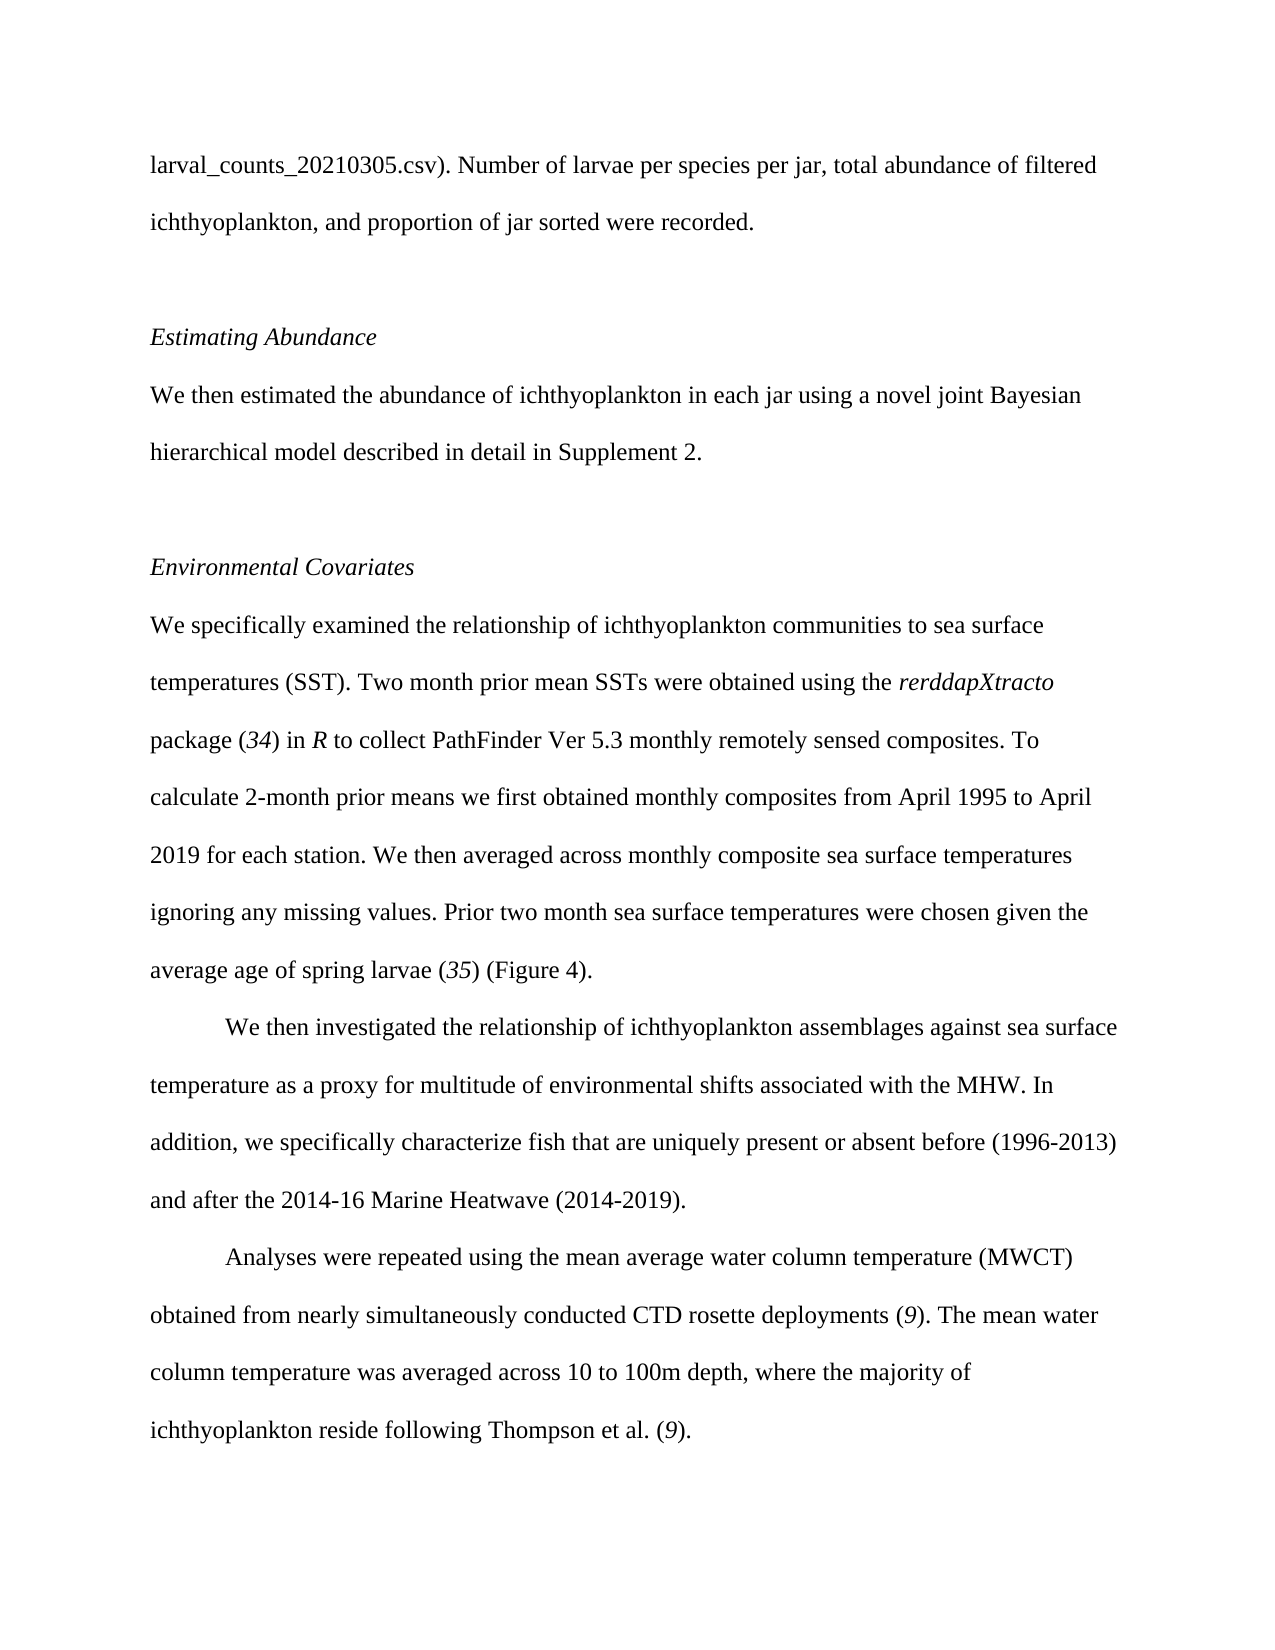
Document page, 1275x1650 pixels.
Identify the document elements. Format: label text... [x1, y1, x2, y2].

text Estimating Abundance [150, 322, 1125, 351]
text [150, 150, 1125, 236]
text Environmental Covariates [150, 552, 1125, 581]
text Analyses were repeated using the mean average water column temperature (MWCT) obtained from nearly simultaneously conducted CTD rosette deployments (9). The mean water column temperature was averaged across 10 to 100m depth, where the majority of ichthyoplankton reside following Thompson et al. (9). [150, 1242, 1125, 1444]
text We then investigated the relationship of ichthyoplankton assemblages against sea surface temperature as a proxy for multitude of environmental shifts associated with the MHW. In addition, we specifically characterize fish that are uniquely present or absent before (1996-2013) and after the 2014-16 Marine Heatwave (2014-2019). [150, 1012, 1125, 1214]
text We specifically examined the relationship of ichthyoplankton communities to sea surface temperatures (SST). Two month prior mean SSTs were obtained using the rerddapXtracto package (34) in R to collect PathFinder Ver 5.3 monthly remotely sensed composites. To calculate 2-month prior means we first obtained monthly composites from April 1995 to April 2019 for each station. We then averaged across monthly composite sea surface temperatures ignoring any missing values. Prior two month sea surface temperatures were chosen given the average age of spring larvae (35) (Figure 4). [150, 610, 1125, 984]
text We then estimated the abundance of ichthyoplankton in each jar using a novel joint Bayesian hierarchical model described in detail in Supplement 2. [150, 380, 1125, 466]
